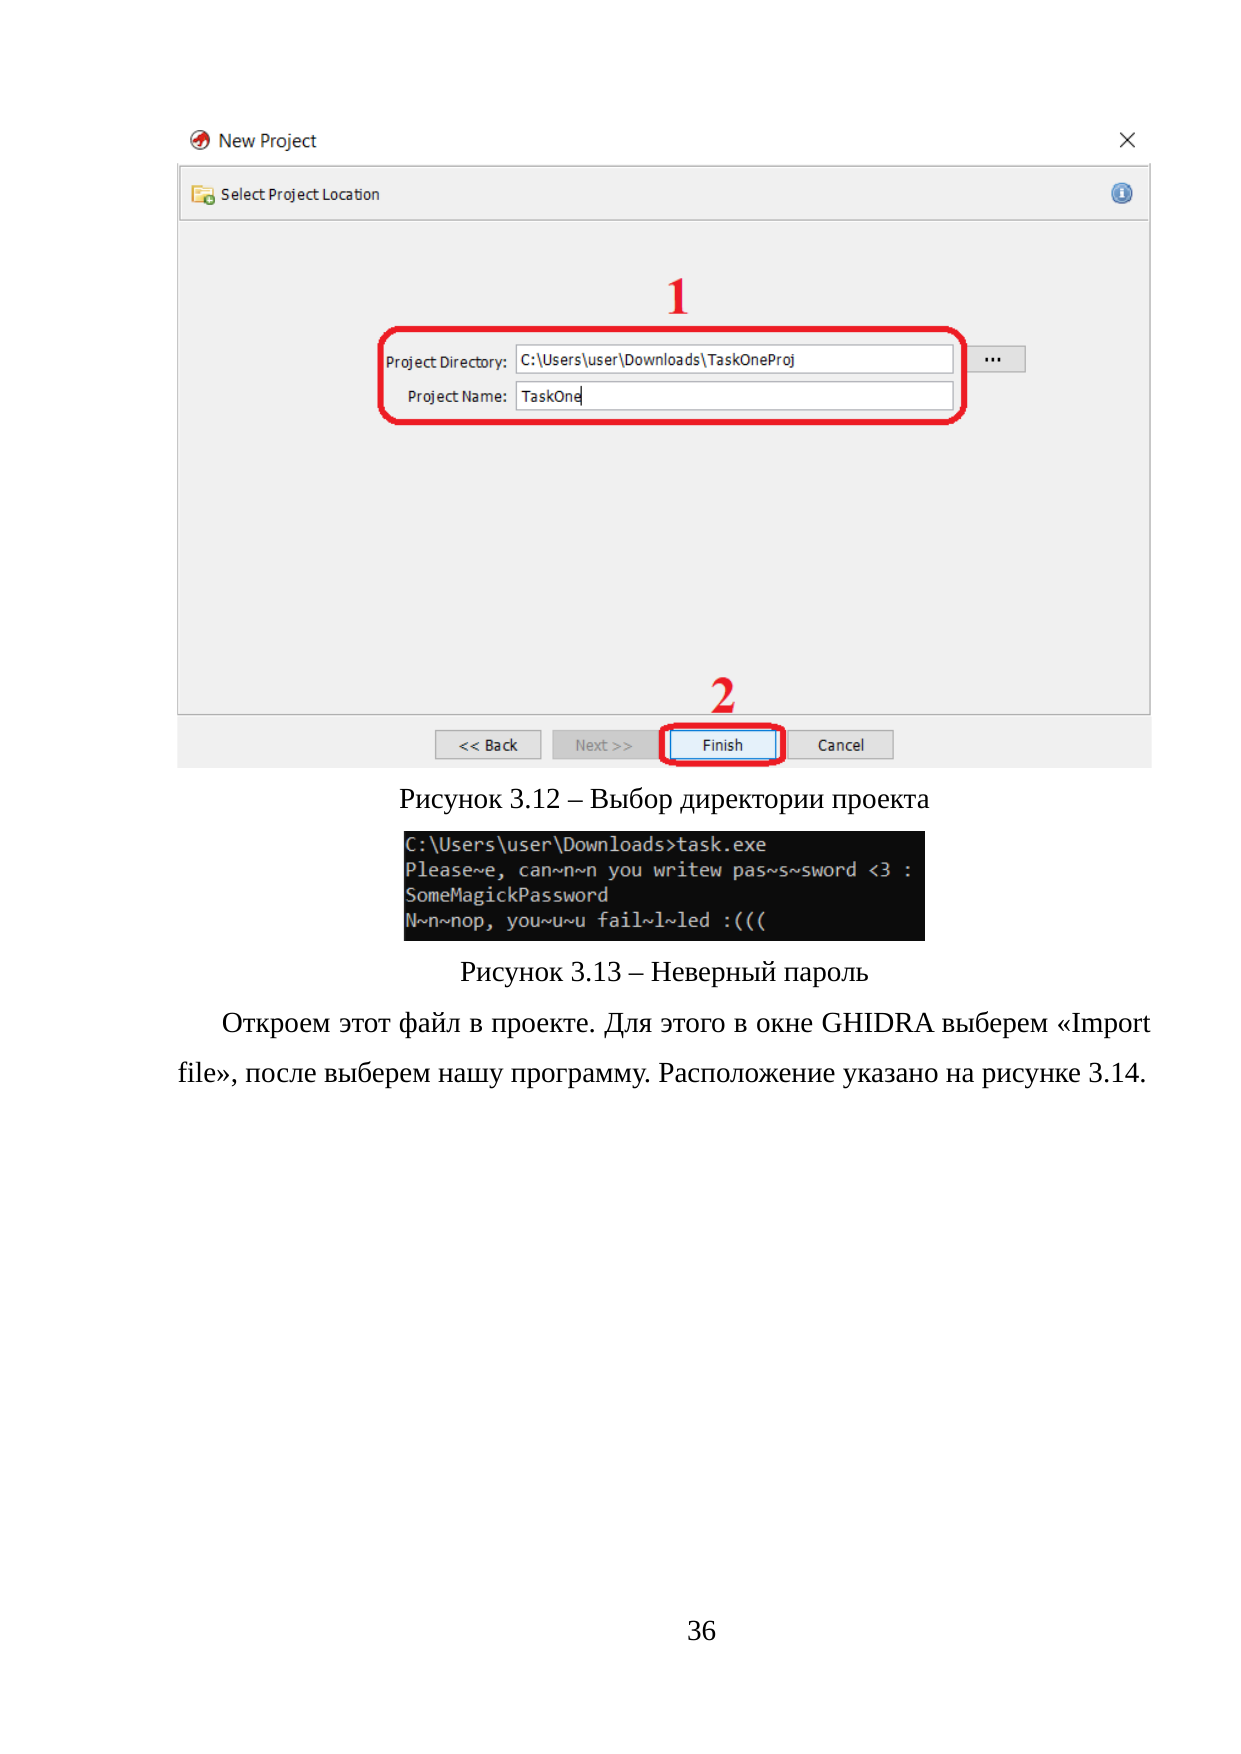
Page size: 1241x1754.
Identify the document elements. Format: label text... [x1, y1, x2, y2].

picture [403, 831, 925, 941]
text Рисунок 3.12 – Выбор директории проекта [177, 781, 1152, 815]
picture [177, 118, 1152, 768]
text Рисунок 3.13 – Неверный пароль [177, 954, 1152, 988]
text Откроем этот файл в проекте. Для этого в окне GHIDRA выберем «Import file», после выберем нашу программу. Расположение указано на рисунке 3.14. [177, 1005, 1152, 1088]
